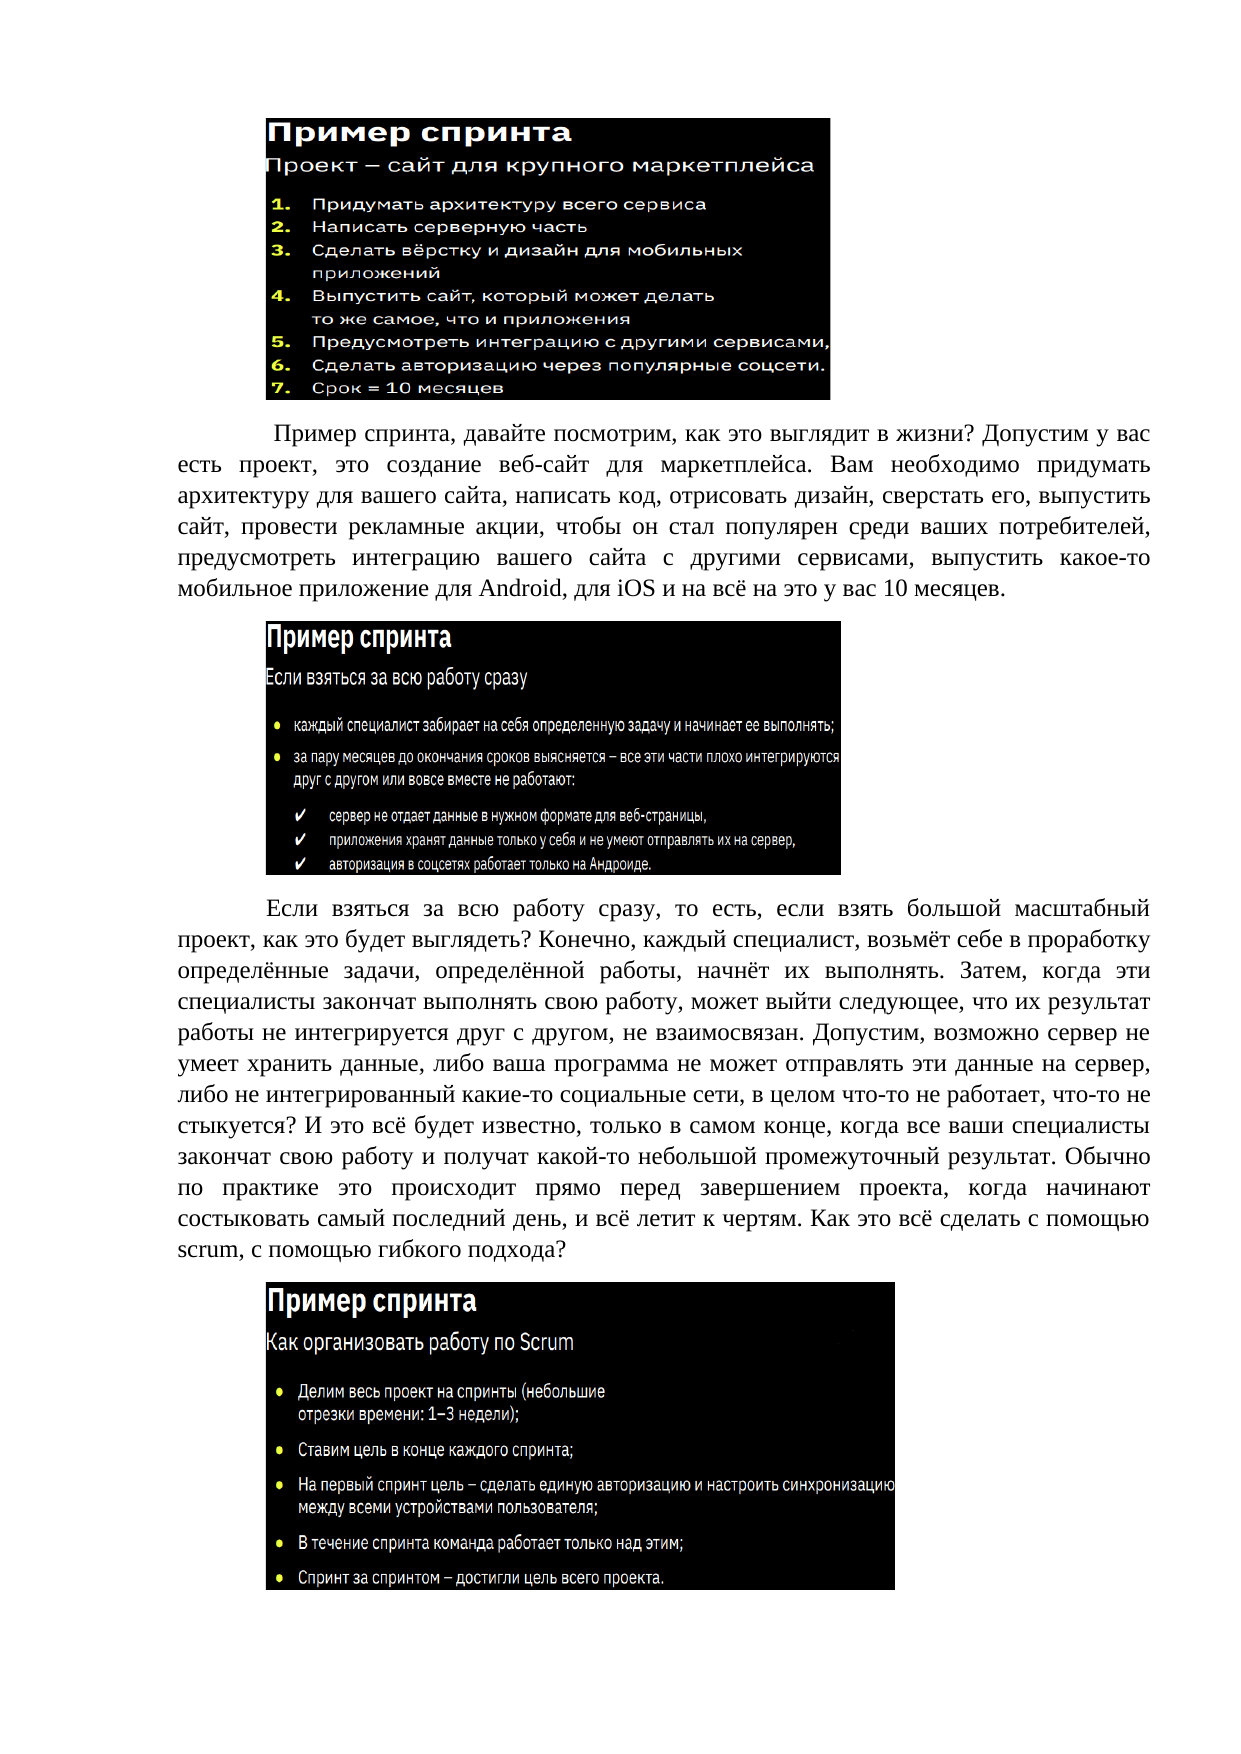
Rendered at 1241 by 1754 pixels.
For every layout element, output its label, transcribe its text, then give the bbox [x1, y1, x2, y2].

picture [265, 118, 831, 400]
text Пример спринта, давайте посмотрим, как это выглядит в жизни? Допустим у вас есть проект, это создание веб-сайт для маркетплейса. Вам необходимо придумать архитектуру для вашего сайта, написать код, отрисовать дизайн, сверстать его, выпустить сайт, провести рекламные акции, чтобы он стал популярен среди ваших потребителей, предусмотреть интеграцию вашего сайта с другими сервисами, выпустить какое-то мобильное приложение для Android, для iOS и на всё на это у вас 10 месяцев. [177, 418, 1152, 602]
picture [265, 1282, 895, 1590]
text Если взяться за всю работу сразу, то есть, если взять большой масштабный проект, как это будет выглядеть? Конечно, каждый специалист, возьмёт себе в проработку определённые задачи, определённой работы, начнёт их выполнять. Затем, когда эти специалисты закончат выполнять свою работу, может выйти следующее, что их результат работы не интегрируется друг с другом, не взаимосвязан. Допустим, возможно сервер не умеет хранить данные, либо ваша программа не может отправлять эти данные на сервер, либо не интегрированный какие-то социальные сети, в целом что-то не работает, что-то не стыкуется? И это всё будет известно, только в самом конце, когда все ваши специалисты закончат свою работу и получат какой-то небольшой промежуточный результат. Обычно по практике это происходит прямо перед завершением проекта, когда начинают состыковать самый последний день, и всё летит к чертям. Как это всё сделать с помощью scrum, с помощью гибкого подхода? [177, 893, 1152, 1263]
picture [265, 621, 841, 875]
